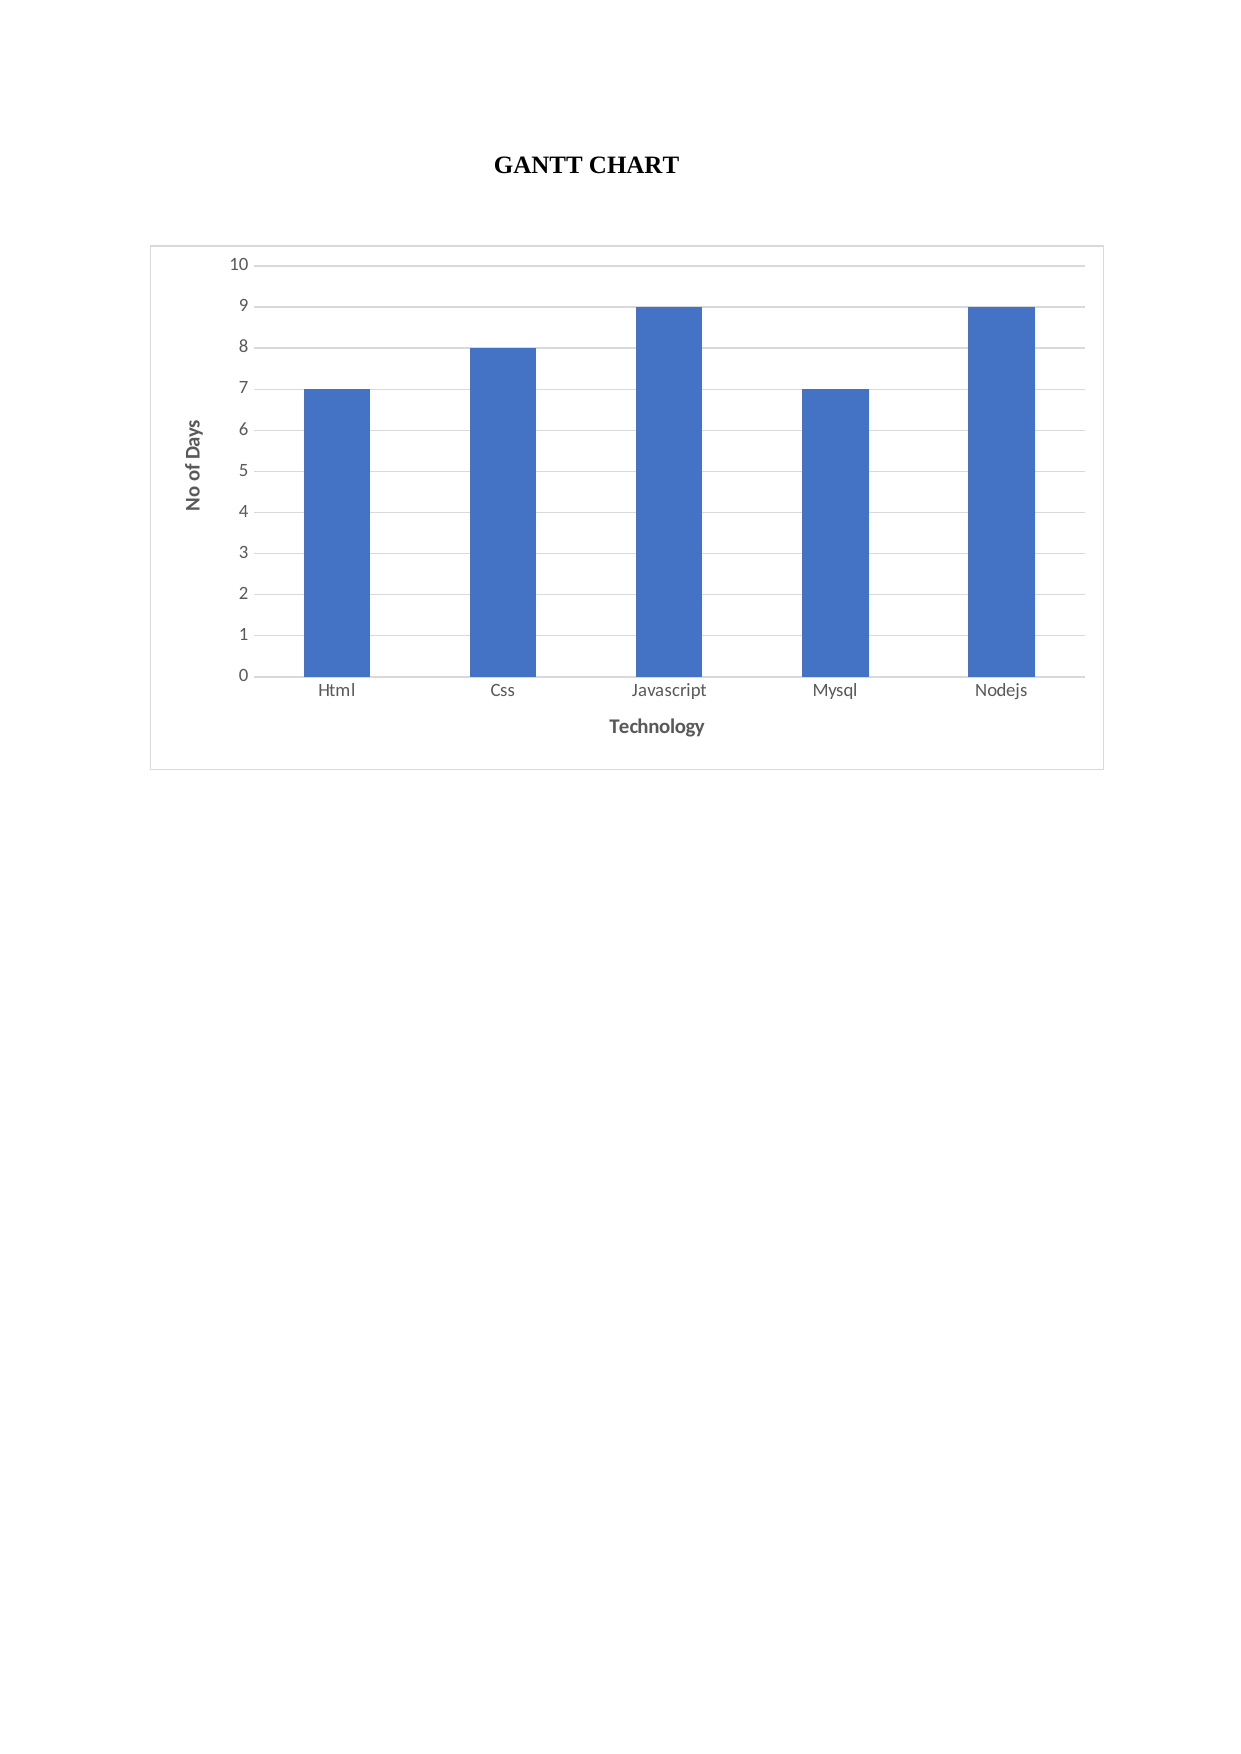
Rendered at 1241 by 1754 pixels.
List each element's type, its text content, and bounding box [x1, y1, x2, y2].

text GANTT CHART [150, 150, 1090, 179]
